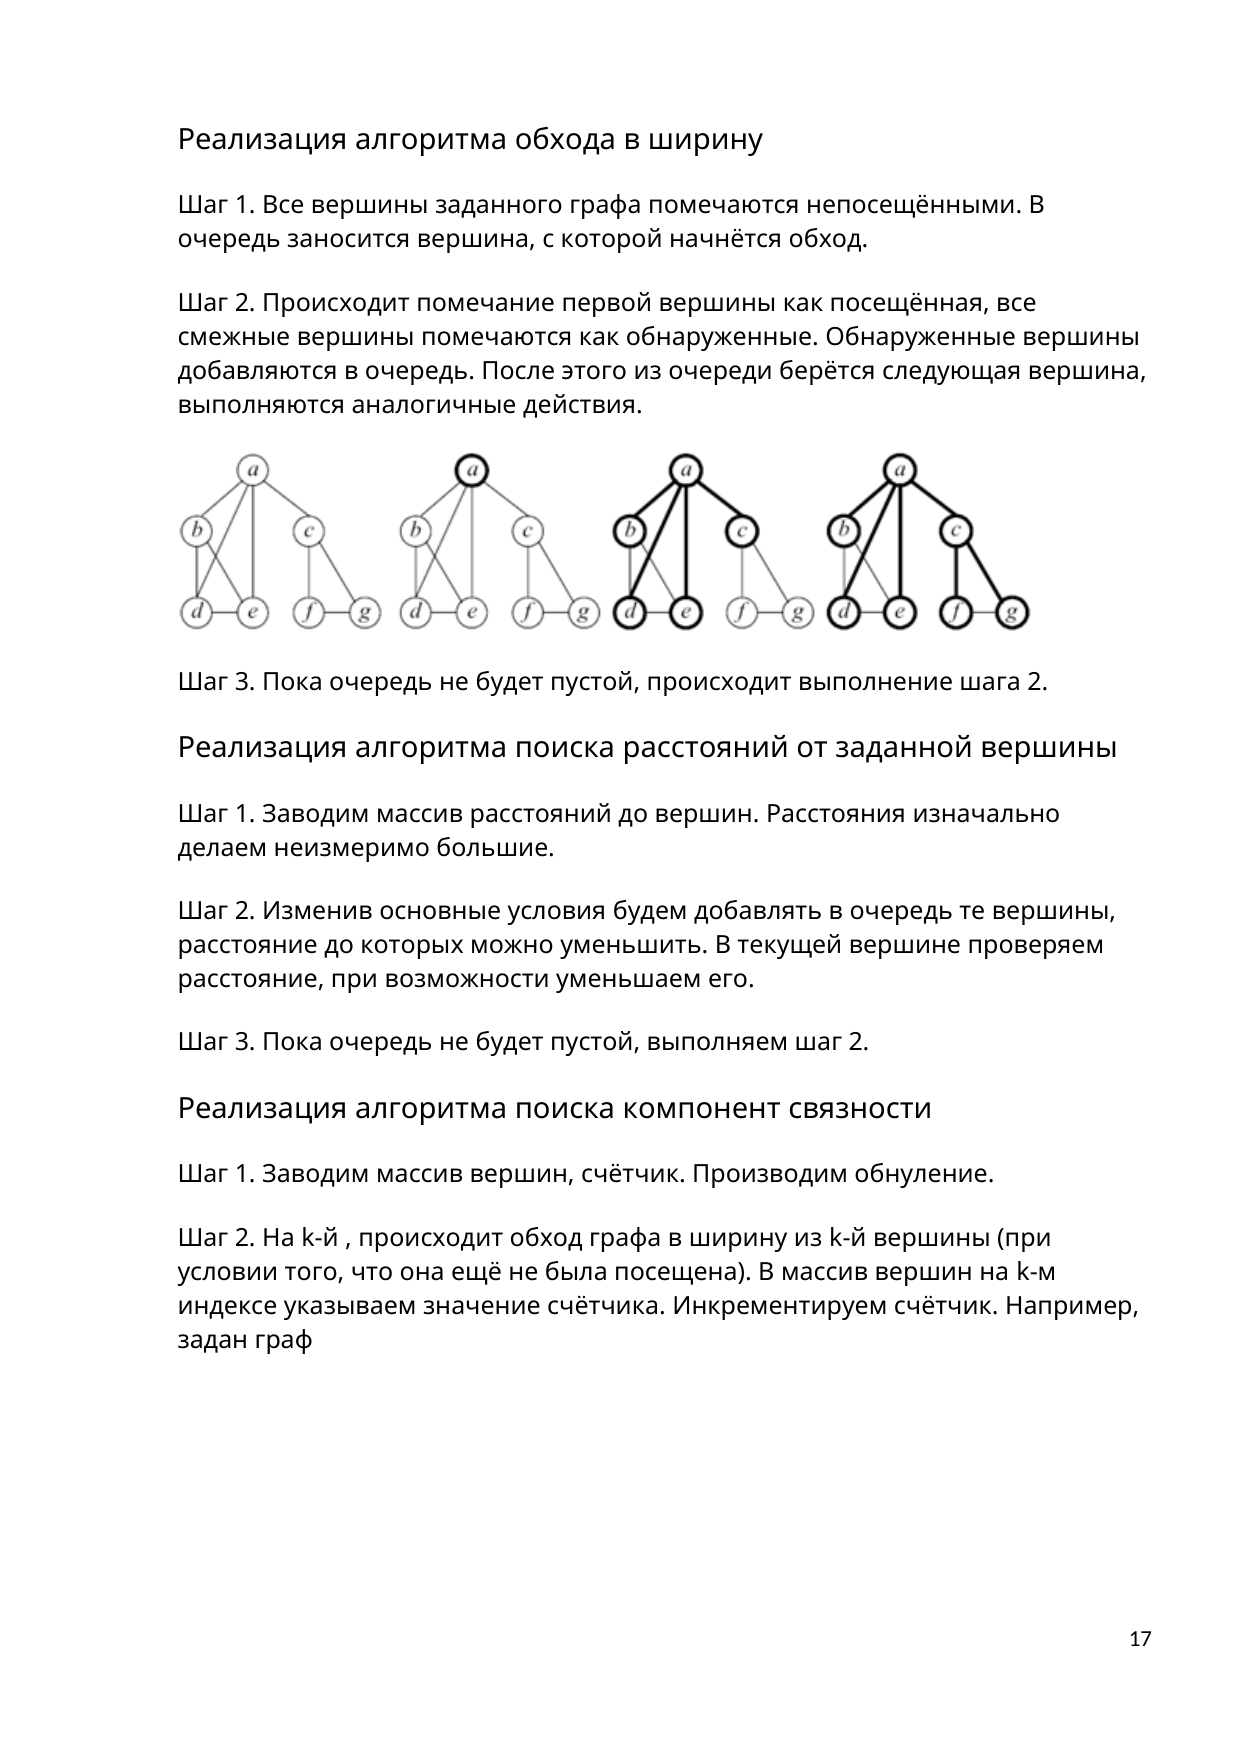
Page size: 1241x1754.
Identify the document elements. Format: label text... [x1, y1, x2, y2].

text Шаг 1. Заводим массив вершин, счётчик. Производим обнуление. [177, 1156, 1152, 1190]
text Реализация алгоритма поиска расстояний от заданной вершины [177, 726, 1152, 766]
text Шаг 3. Пока очередь не будет пустой, выполняем шаг 2. [177, 1024, 1152, 1058]
text Шаг 2. На k-й , происходит обход графа в ширину из k-й вершины (при условии того, что она ещё не была посещена). В массив вершин на k-м индексе указываем значение счётчика. Инкрементируем счётчик. Например, задан граф [177, 1219, 1152, 1356]
picture [177, 449, 1032, 634]
text Реализация алгоритма обхода в ширину [177, 118, 1152, 158]
text Шаг 2. Изменив основные условия будем добавлять в очередь те вершины, расстояние до которых можно уменьшить. В текущей вершине проверяем расстояние, при возможности уменьшаем его. [177, 893, 1152, 995]
text Шаг 1. Все вершины заданного графа помечаются непосещёнными. В очередь заносится вершина, с которой начнётся обход. [177, 187, 1152, 255]
text Реализация алгоритма поиска компонент связности [177, 1087, 1152, 1127]
text Шаг 1. Заводим массив расстояний до вершин. Расстояния изначально делаем неизмеримо большие. [177, 795, 1152, 863]
text Шаг 3. Пока очередь не будет пустой, происходит выполнение шага 2. [177, 663, 1152, 697]
text Шаг 2. Происходит помечание первой вершины как посещённая, все смежные вершины помечаются как обнаруженные. Обнаруженные вершины добавляются в очередь. После этого из очереди берётся следующая вершина, выполняются аналогичные действия. [177, 284, 1152, 421]
